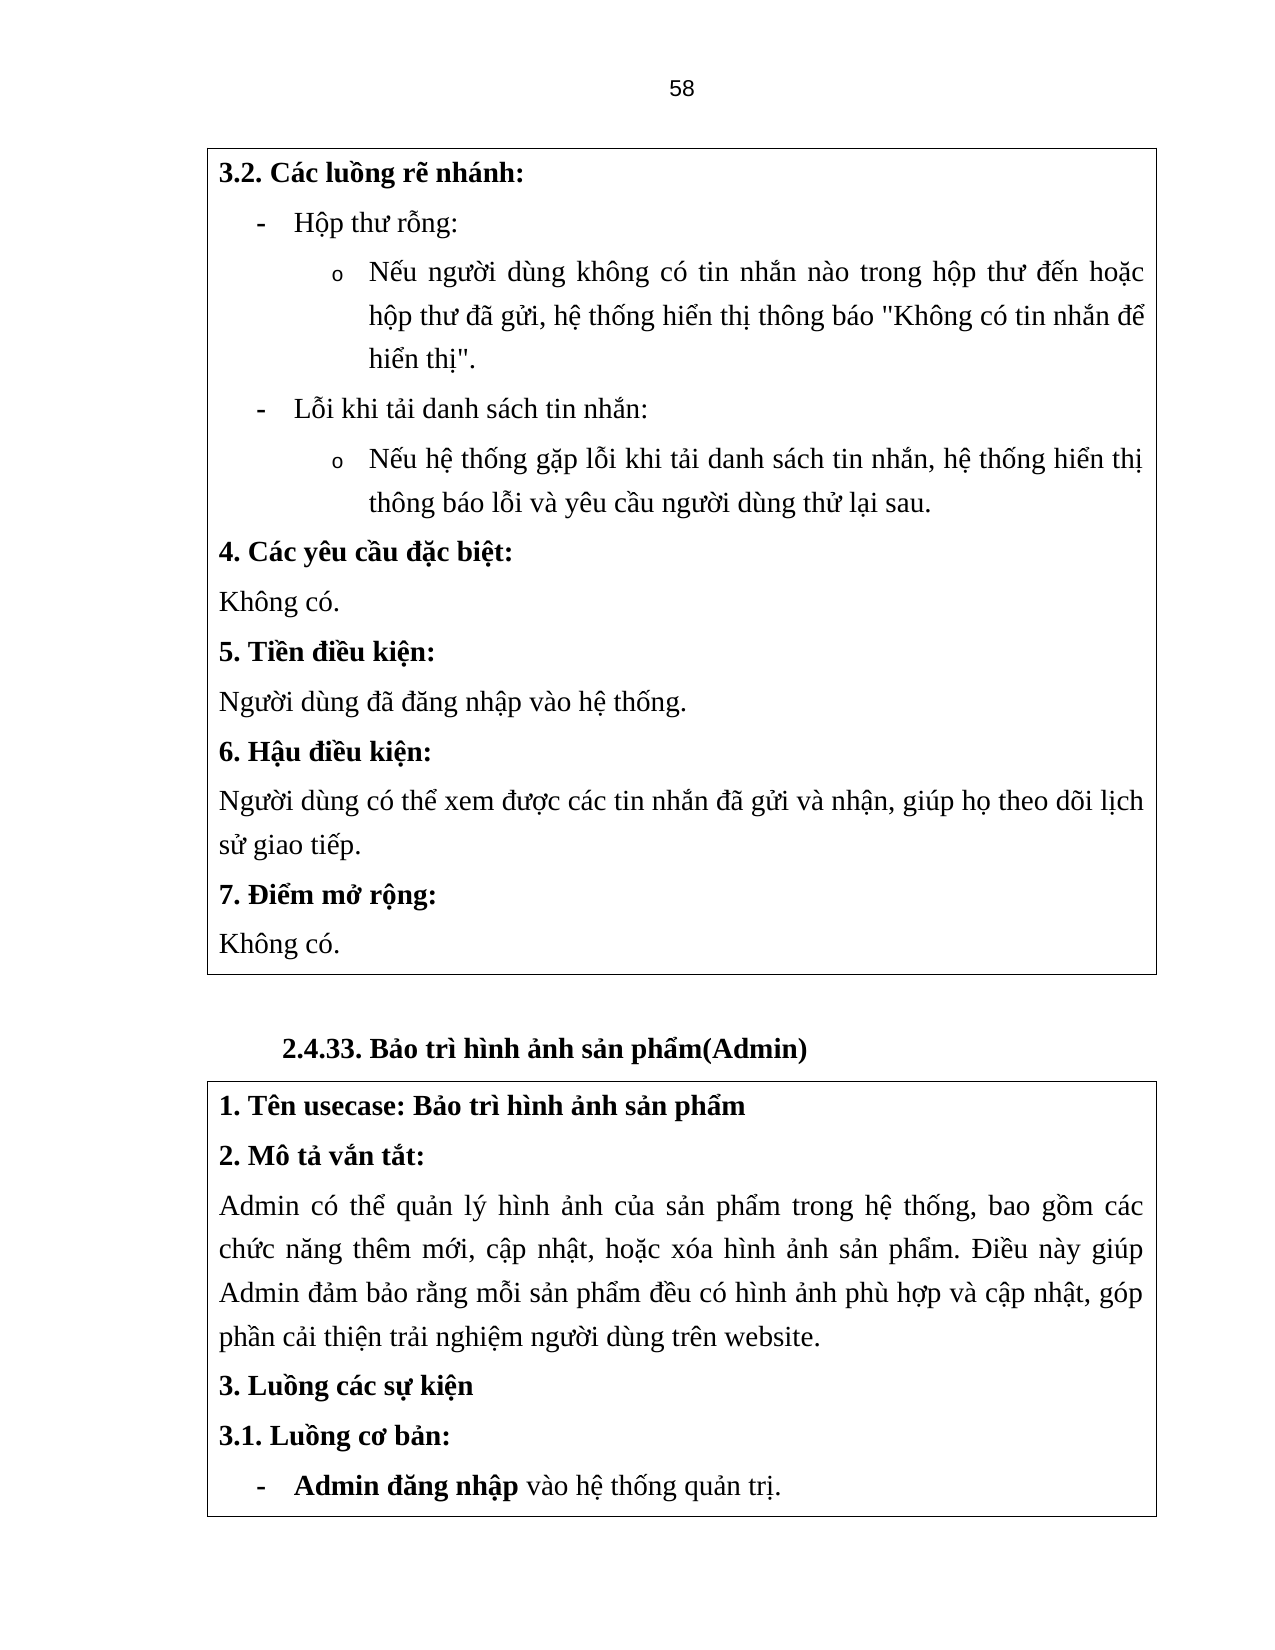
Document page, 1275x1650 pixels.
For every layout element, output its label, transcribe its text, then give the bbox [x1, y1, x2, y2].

subtitle 2.4.33. Bảo trì hình ảnh sản phẩm(Admin) [207, 1031, 1157, 1065]
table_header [208, 149, 1156, 974]
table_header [208, 1082, 1156, 1516]
